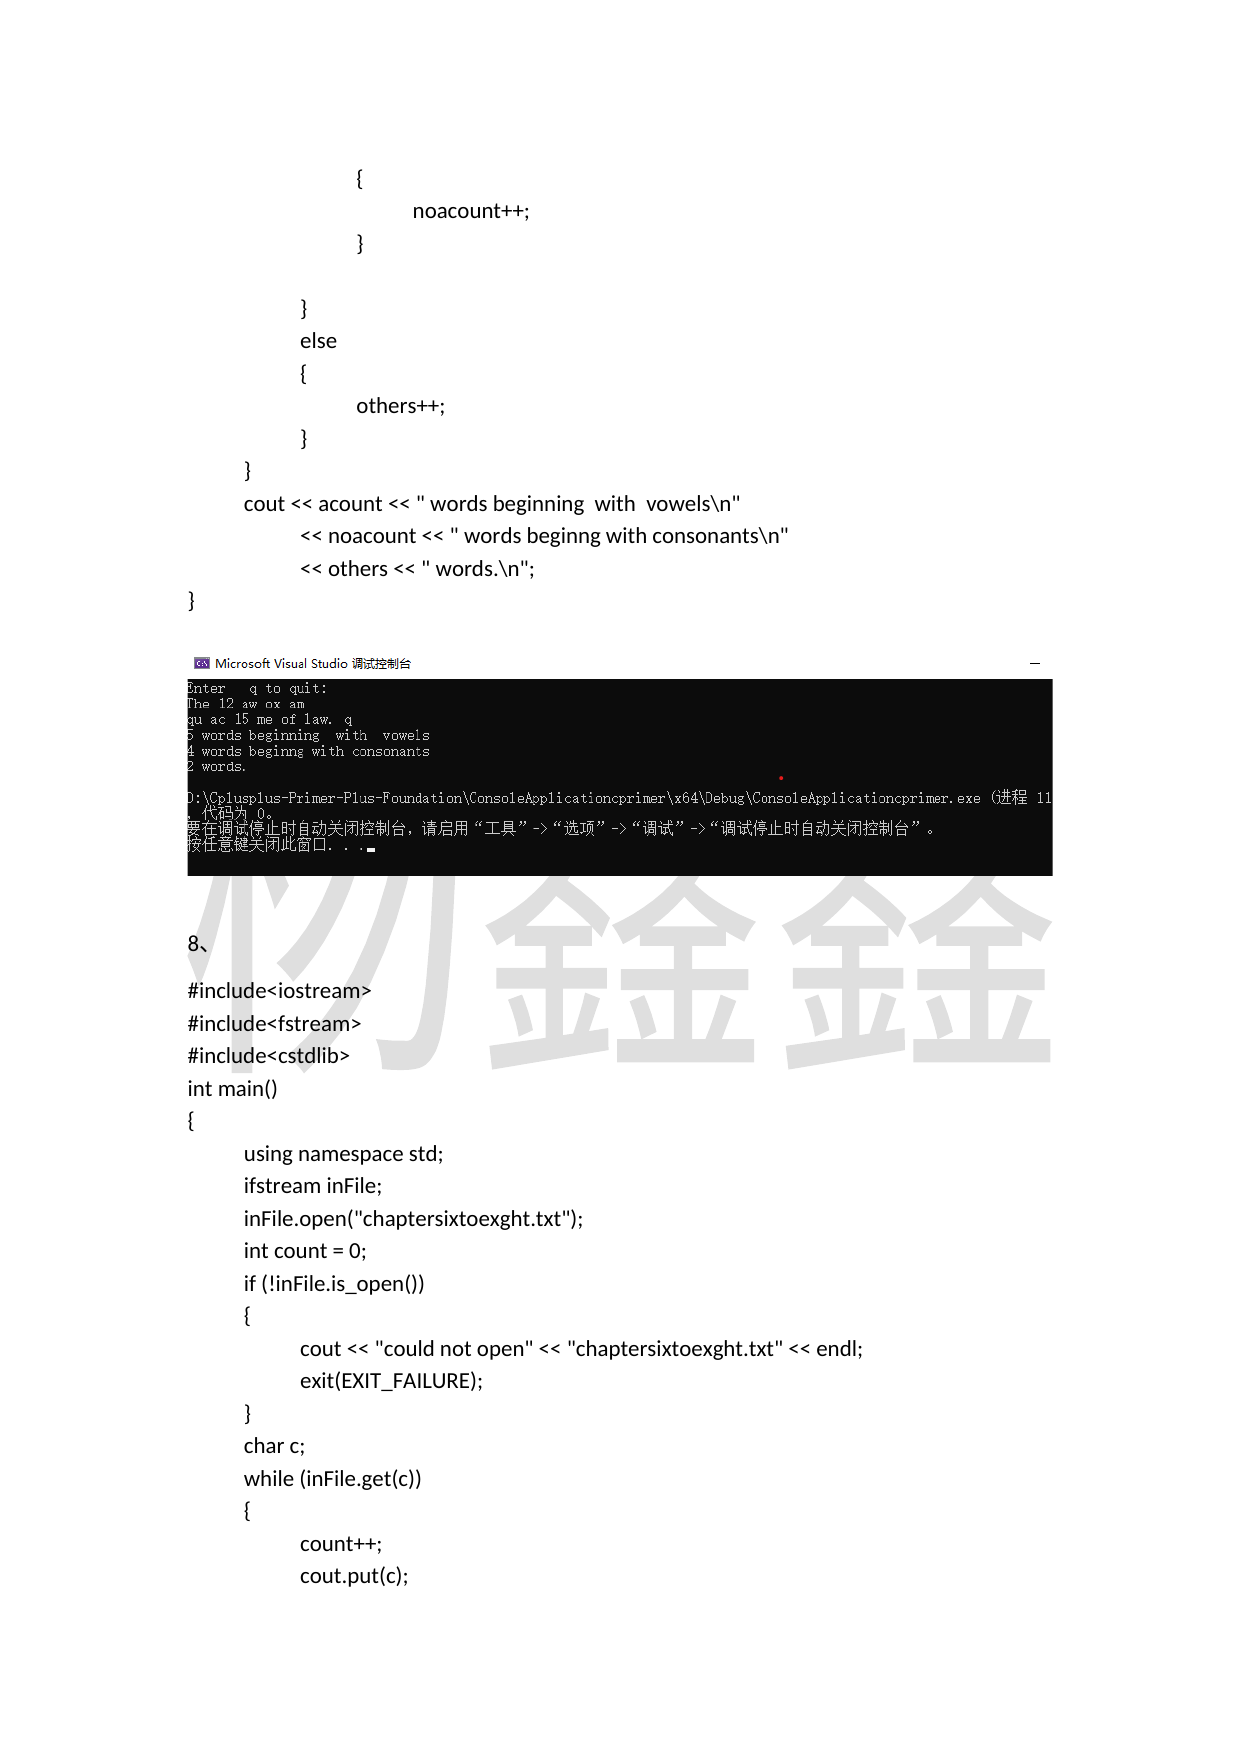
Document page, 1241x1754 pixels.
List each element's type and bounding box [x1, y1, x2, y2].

picture [187, 651, 1053, 876]
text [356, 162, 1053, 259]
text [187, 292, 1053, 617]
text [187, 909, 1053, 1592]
